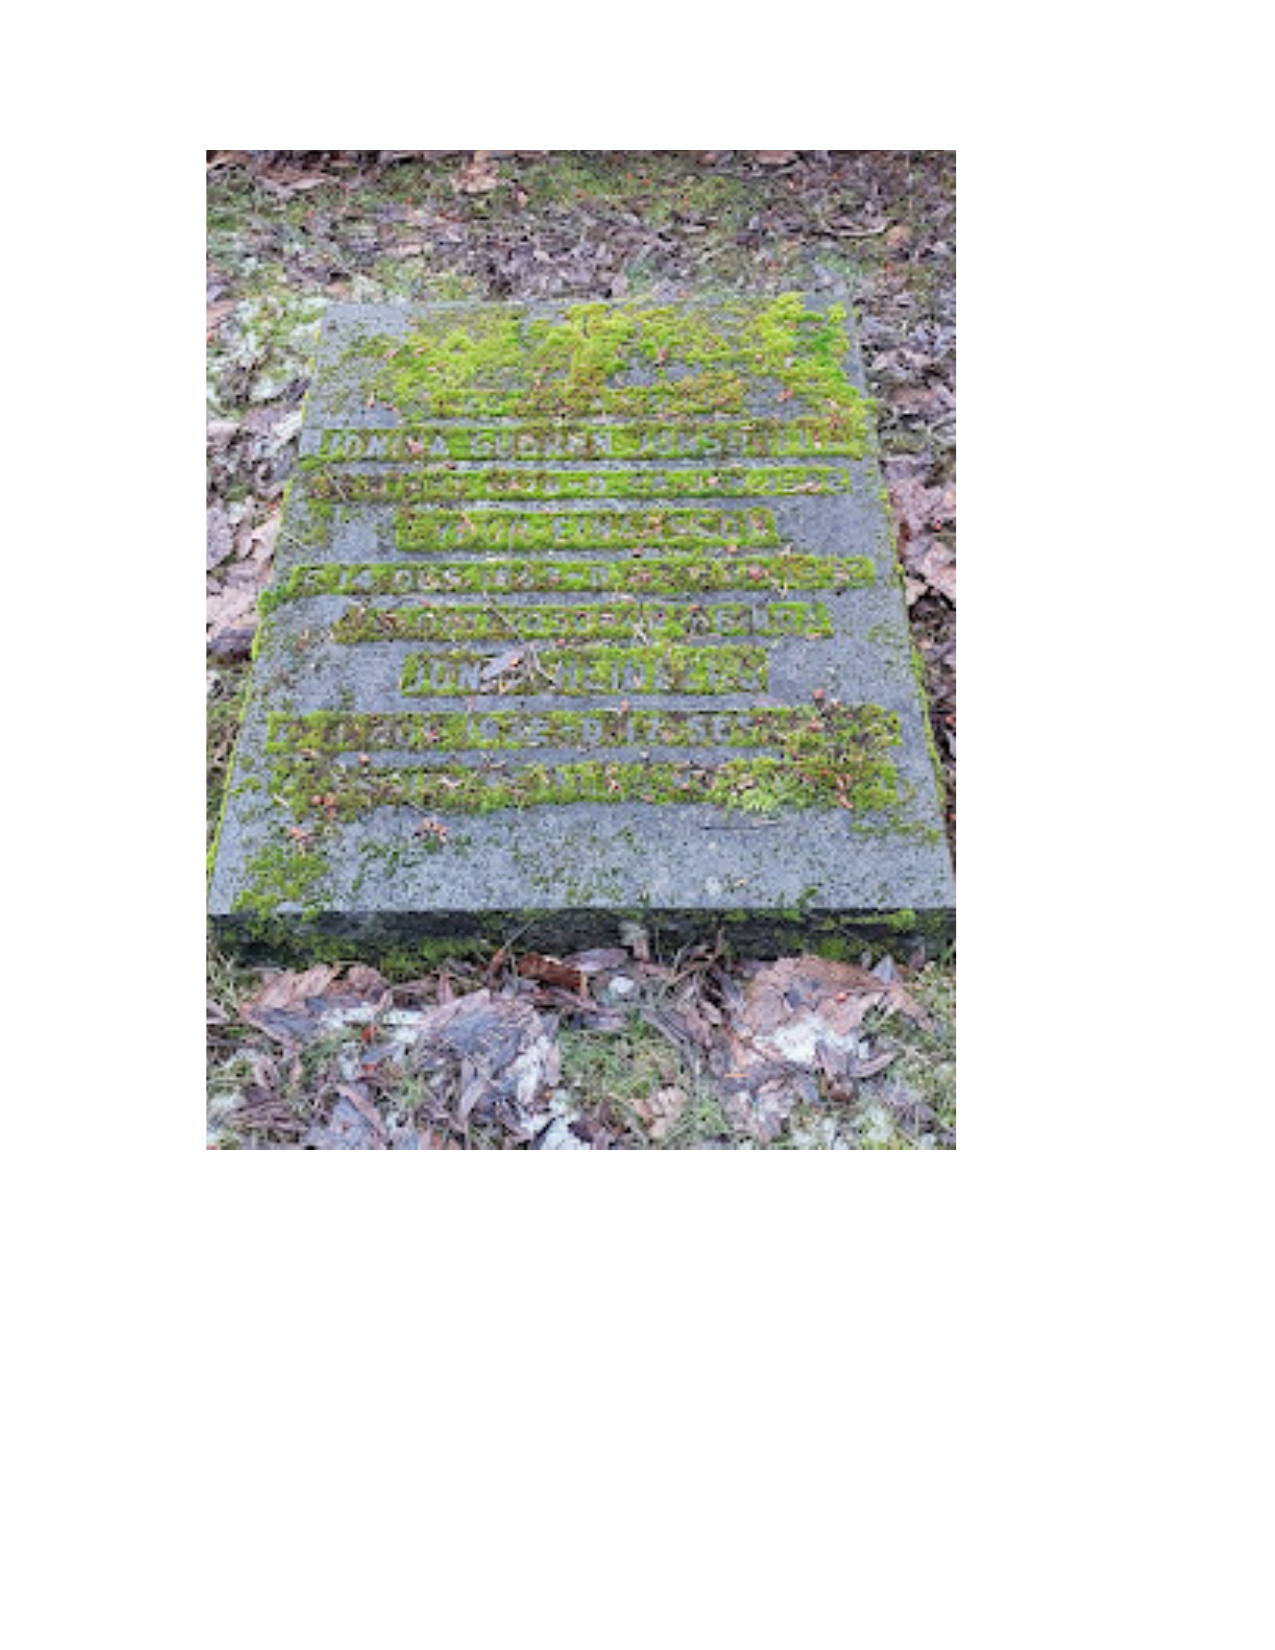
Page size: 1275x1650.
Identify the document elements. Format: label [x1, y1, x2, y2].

picture [206, 150, 957, 1150]
